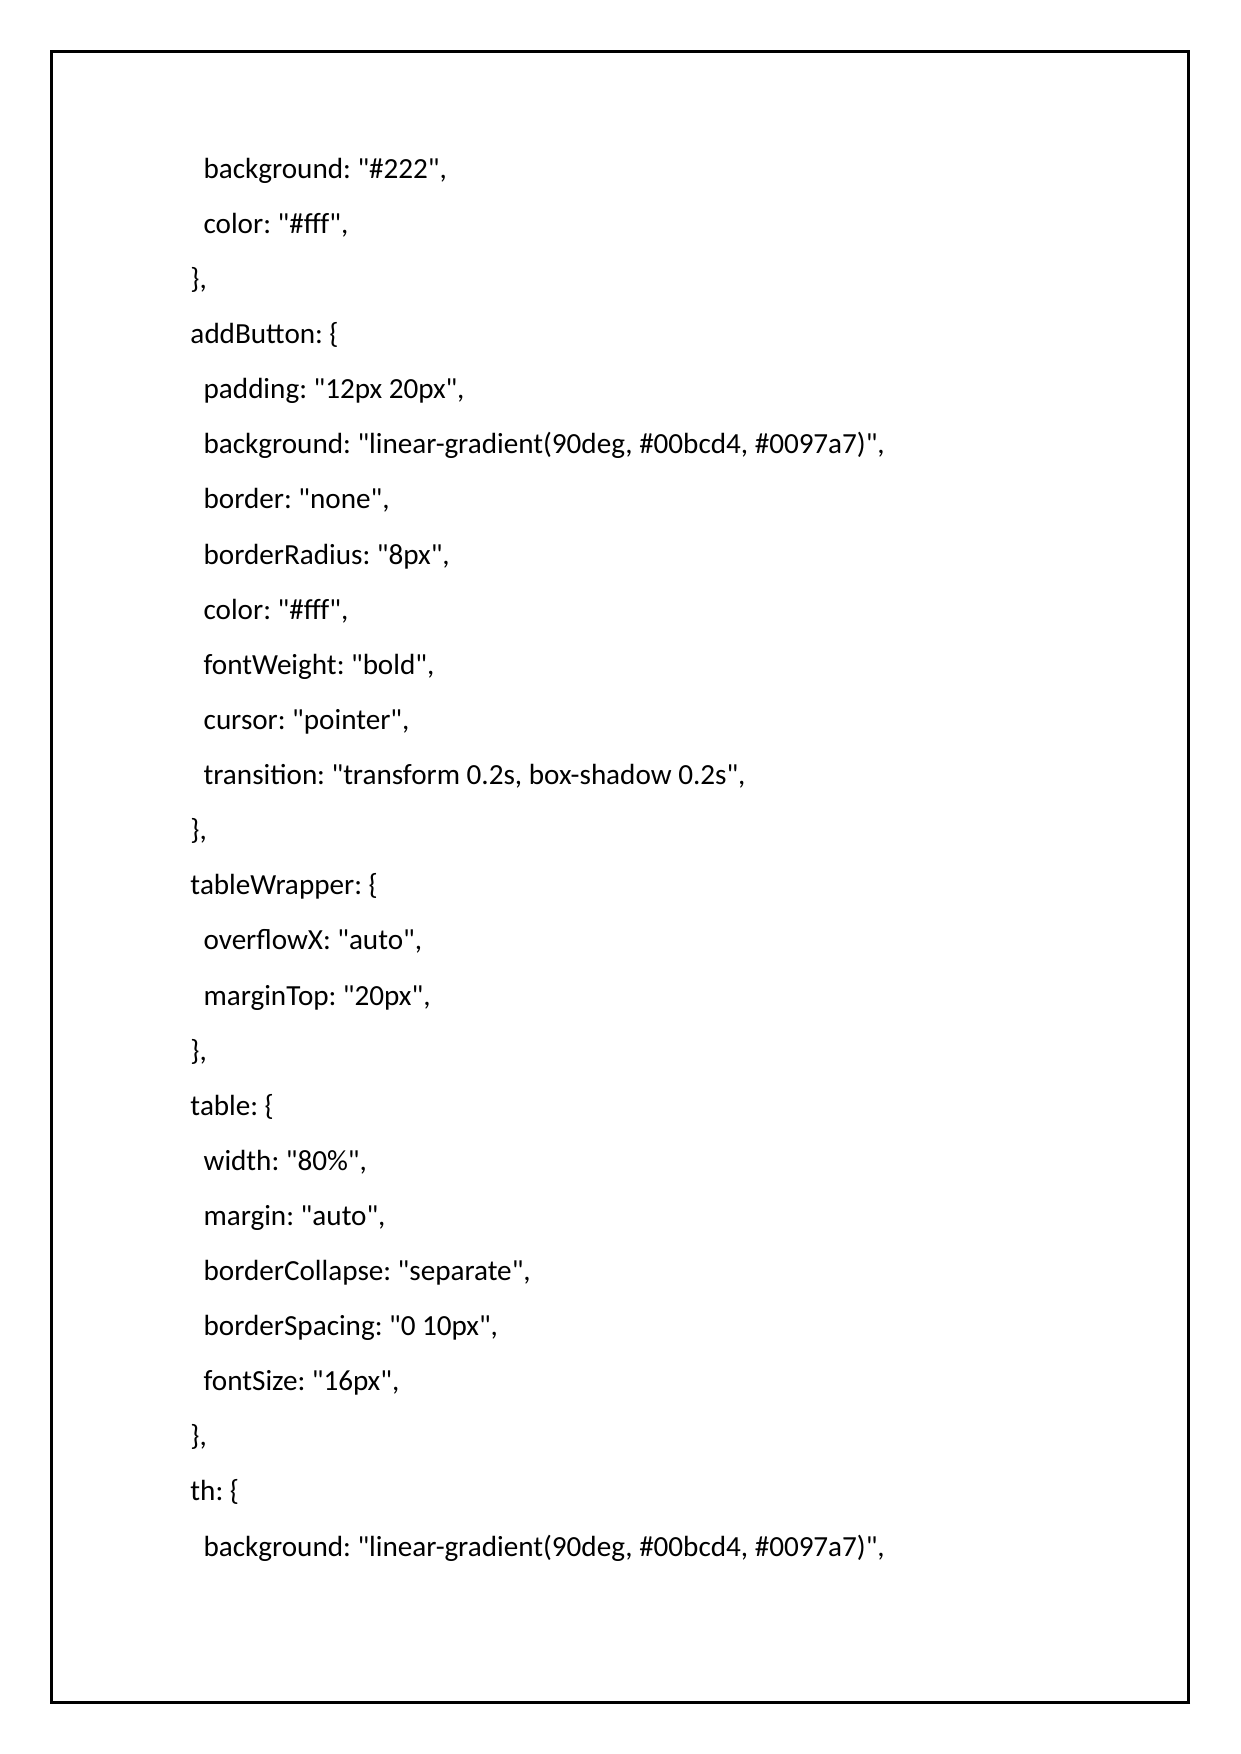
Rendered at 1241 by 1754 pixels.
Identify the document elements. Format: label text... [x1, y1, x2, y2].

text fontSize: "16px", [177, 1362, 1090, 1398]
text marginTop: "20px", [177, 977, 1090, 1012]
text background: "linear-gradient(90deg, #00bcd4, #0097a7)", [177, 1528, 1090, 1563]
text border: "none", [177, 481, 1090, 516]
text color: "#fff", [177, 205, 1090, 241]
text addButton: { [177, 315, 1090, 351]
text padding: "12px 20px", [177, 370, 1090, 406]
text color: "#fff", [177, 591, 1090, 626]
text borderSpacing: "0 10px", [177, 1307, 1090, 1343]
text background: "linear-gradient(90deg, #00bcd4, #0097a7)", [177, 426, 1090, 461]
text th: { [177, 1472, 1090, 1508]
text fontWeight: "bold", [177, 646, 1090, 682]
text transition: "transform 0.2s, box-shadow 0.2s", [177, 756, 1090, 792]
text }, [177, 811, 1090, 847]
text borderRadius: "8px", [177, 536, 1090, 571]
text }, [177, 1032, 1090, 1067]
text overflowX: "auto", [177, 921, 1090, 957]
text background: "#222", [177, 150, 1090, 186]
text width: "80%", [177, 1142, 1090, 1177]
text margin: "auto", [177, 1197, 1090, 1233]
text tableWrapper: { [177, 866, 1090, 902]
text cursor: "pointer", [177, 701, 1090, 737]
text }, [177, 260, 1090, 296]
text }, [177, 1417, 1090, 1453]
text table: { [177, 1087, 1090, 1122]
text borderCollapse: "separate", [177, 1252, 1090, 1288]
